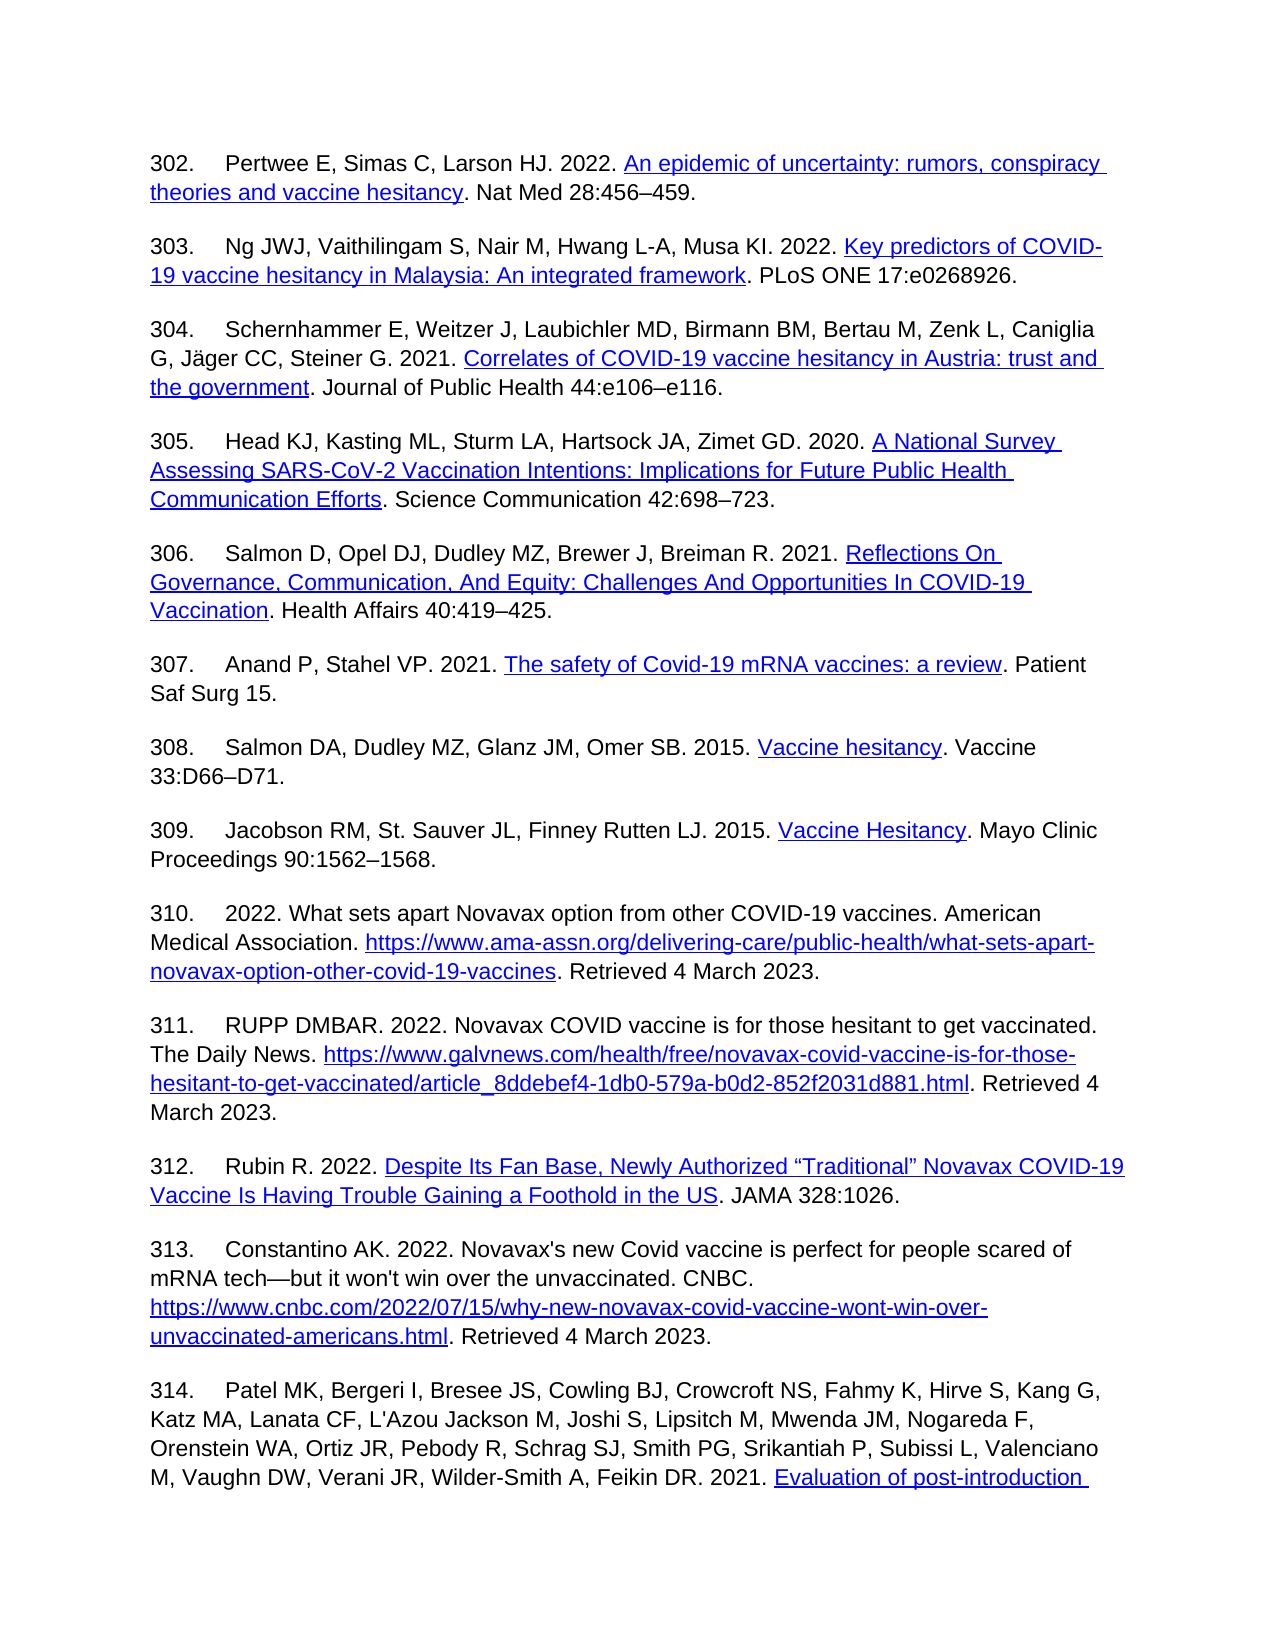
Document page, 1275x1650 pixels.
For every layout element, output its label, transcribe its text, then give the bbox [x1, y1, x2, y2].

text 307. Anand P, Stahel VP. 2021. The safety of Covid-19 mRNA vaccines: a review. Patient Saf Surg 15. [150, 651, 1125, 707]
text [150, 1377, 1125, 1490]
text 302. Pertwee E, Simas C, Larson HJ. 2022. An epidemic of uncertainty: rumors, conspiracy theories and vaccine hesitancy. Nat Med 28:456–459. [150, 150, 1125, 205]
text 311. RUPP DMBAR. 2022. Novavax COVID vaccine is for those hesitant to get vaccinated. The Daily News. https://www.galvnews.com/health/free/novavax-covid-vaccine-is-for-those-hesitant-to-get-vaccinated/article_8ddebef4-1db0-579a-b0d2-852f2031d881.html. Retrieved 4 March 2023. [150, 1012, 1125, 1125]
text 312. Rubin R. 2022. Despite Its Fan Base, Newly Authorized “Traditional” Novavax COVID-19 Vaccine Is Having Trouble Gaining a Foothold in the US. JAMA 328:1026. [150, 1153, 1125, 1208]
text 305. Head KJ, Kasting ML, Sturm LA, Hartsock JA, Zimet GD. 2020. A National Survey Assessing SARS-CoV-2 Vaccination Intentions: Implications for Future Public Health Communication Efforts. Science Communication 42:698–723. [150, 428, 1125, 512]
text 313. Constantino AK. 2022. Novavax's new Covid vaccine is perfect for people scared of mRNA tech—but it won't win over the unvaccinated. CNBC. https://www.cnbc.com/2022/07/15/why-new-novavax-covid-vaccine-wont-win-over-unvaccinated-americans.html. Retrieved 4 March 2023. [150, 1236, 1125, 1349]
text 308. Salmon DA, Dudley MZ, Glanz JM, Omer SB. 2015. Vaccine hesitancy. Vaccine 33:D66–D71. [150, 734, 1125, 790]
text 303. Ng JWJ, Vaithilingam S, Nair M, Hwang L-A, Musa KI. 2022. Key predictors of COVID-19 vaccine hesitancy in Malaysia: An integrated framework. PLoS ONE 17:e0268926. [150, 233, 1125, 288]
text 310. 2022. What sets apart Novavax option from other COVID-19 vaccines. American Medical Association. https://www.ama-assn.org/delivering-care/public-health/what-sets-apart-novavax-option-other-covid-19-vaccines. Retrieved 4 March 2023. [150, 900, 1125, 984]
text 306. Salmon D, Opel DJ, Dudley MZ, Brewer J, Breiman R. 2021. Reflections On Governance, Communication, And Equity: Challenges And Opportunities In COVID-19 Vaccination. Health Affairs 40:419–425. [150, 539, 1125, 624]
text 309. Jacobson RM, St. Sauver JL, Finney Rutten LJ. 2015. Vaccine Hesitancy. Mayo Clinic Proceedings 90:1562–1568. [150, 817, 1125, 873]
text 304. Schernhammer E, Weitzer J, Laubichler MD, Birmann BM, Bertau M, Zenk L, Caniglia G, Jäger CC, Steiner G. 2021. Correlates of COVID-19 vaccine hesitancy in Austria: trust and the government. Journal of Public Health 44:e106–e116. [150, 316, 1125, 400]
